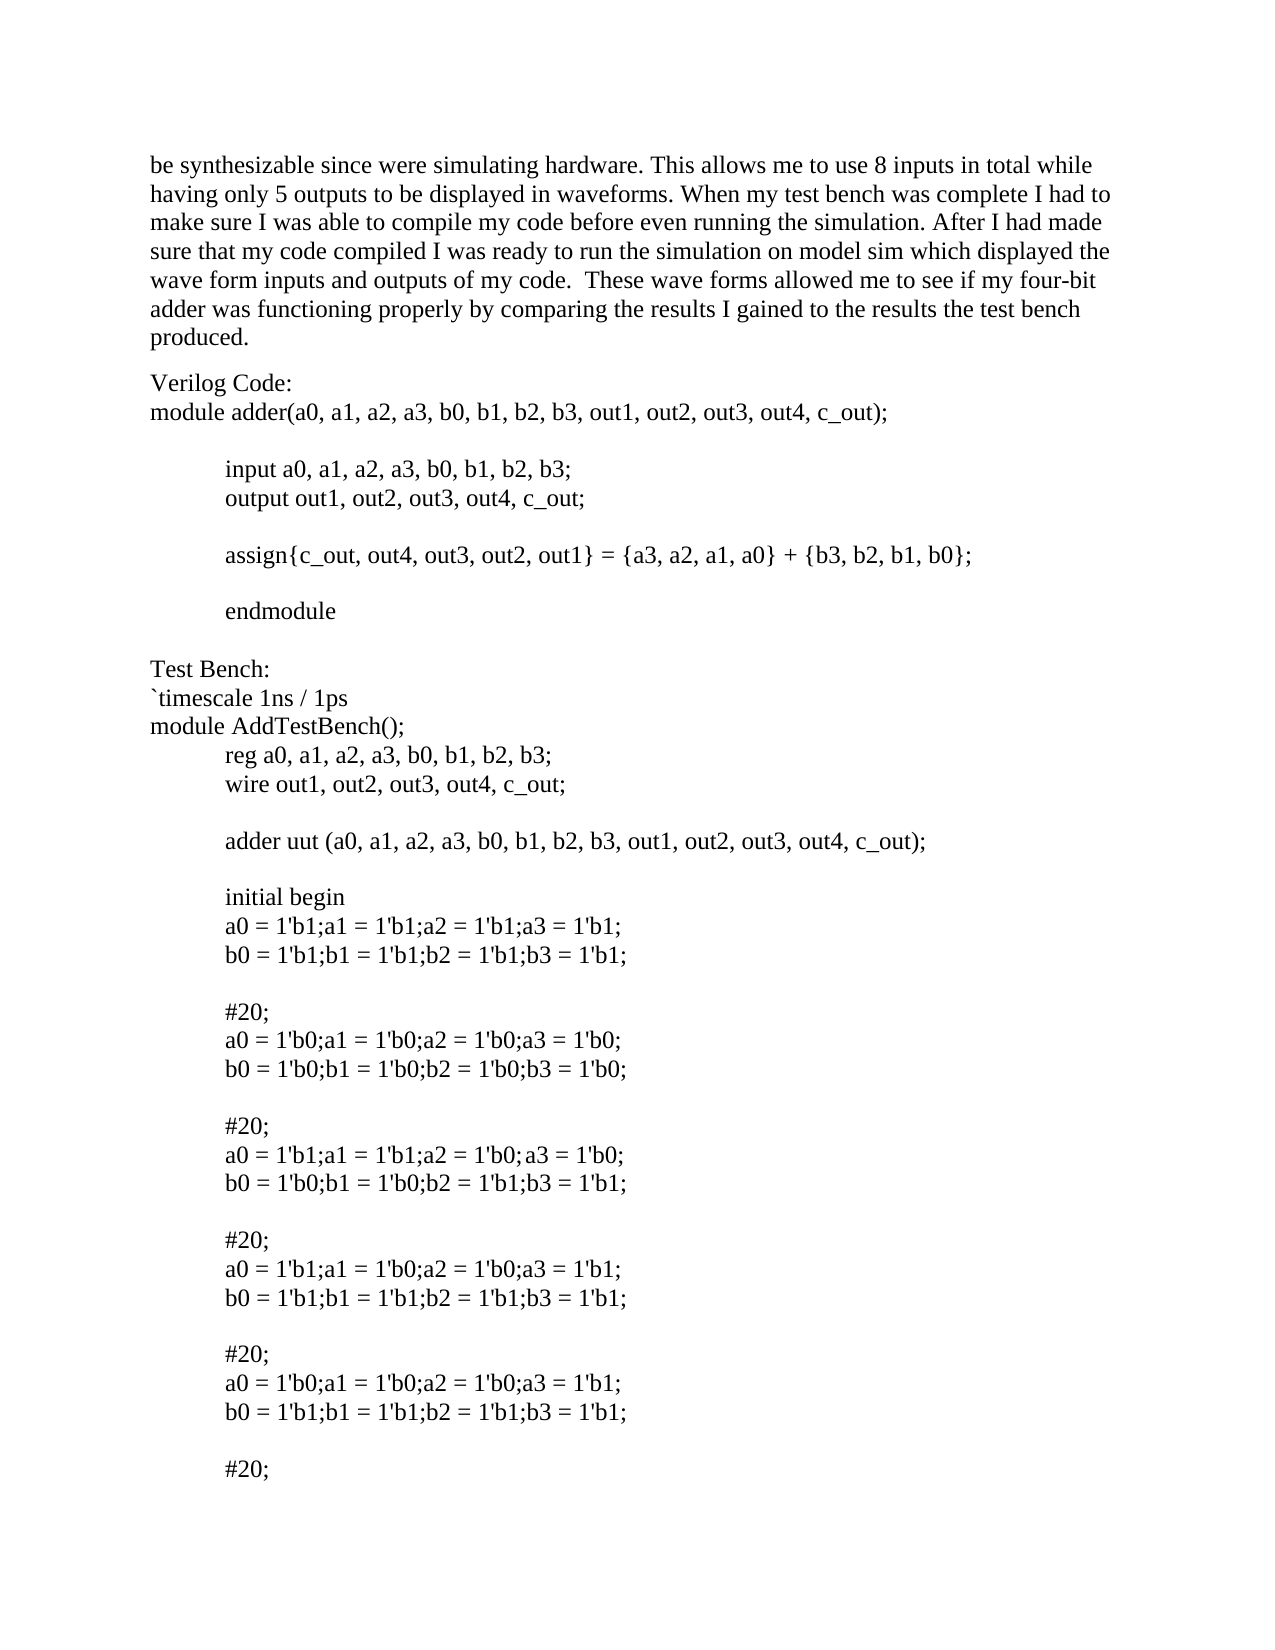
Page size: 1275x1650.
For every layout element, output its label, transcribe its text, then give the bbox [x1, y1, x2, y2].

text a0 = 1'b0;a1 = 1'b0;a2 = 1'b0;a3 = 1'b1; [150, 1368, 1125, 1397]
text b0 = 1'b0;b1 = 1'b0;b2 = 1'b0;b3 = 1'b0; [150, 1054, 1125, 1083]
text reg a0, a1, a2, a3, b0, b1, b2, b3; [150, 740, 1125, 769]
text module AddTestBench(); [150, 711, 1125, 740]
text a0 = 1'b1;a1 = 1'b0;a2 = 1'b0;a3 = 1'b1; [150, 1254, 1125, 1283]
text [150, 150, 1125, 351]
text module adder(a0, a1, a2, a3, b0, b1, b2, b3, out1, out2, out3, out4, c_out); [150, 397, 1125, 425]
text #20; [150, 1454, 1125, 1483]
text output out1, out2, out3, out4, c_out; [150, 483, 1125, 512]
text `timescale 1ns / 1ps [150, 683, 1125, 711]
text a0 = 1'b1;a1 = 1'b1;a2 = 1'b1;a3 = 1'b1; [150, 911, 1125, 940]
text b0 = 1'b0;b1 = 1'b0;b2 = 1'b1;b3 = 1'b1; [150, 1168, 1125, 1197]
text a0 = 1'b1;a1 = 1'b1;a2 = 1'b0; a3 = 1'b0; [150, 1140, 1125, 1168]
text endmodule [150, 596, 1125, 625]
text Verilog Code: [150, 368, 1125, 397]
text initial begin [150, 882, 1125, 911]
text adder uut (a0, a1, a2, a3, b0, b1, b2, b3, out1, out2, out3, out4, c_out); [150, 826, 1125, 854]
text assign{c_out, out4, out3, out2, out1} = {a3, a2, a1, a0} + {b3, b2, b1, b0}; [150, 540, 1125, 568]
text a0 = 1'b0;a1 = 1'b0;a2 = 1'b0;a3 = 1'b0; [150, 1026, 1125, 1054]
text #20; [150, 997, 1125, 1026]
text b0 = 1'b1;b1 = 1'b1;b2 = 1'b1;b3 = 1'b1; [150, 940, 1125, 969]
text #20; [150, 1339, 1125, 1368]
text #20; [150, 1225, 1125, 1254]
text #20; [150, 1111, 1125, 1140]
text b0 = 1'b1;b1 = 1'b1;b2 = 1'b1;b3 = 1'b1; [150, 1283, 1125, 1312]
text input a0, a1, a2, a3, b0, b1, b2, b3; [150, 454, 1125, 483]
text wire out1, out2, out3, out4, c_out; [150, 769, 1125, 798]
text Test Bench: [150, 654, 1125, 683]
text b0 = 1'b1;b1 = 1'b1;b2 = 1'b1;b3 = 1'b1; [150, 1397, 1125, 1426]
